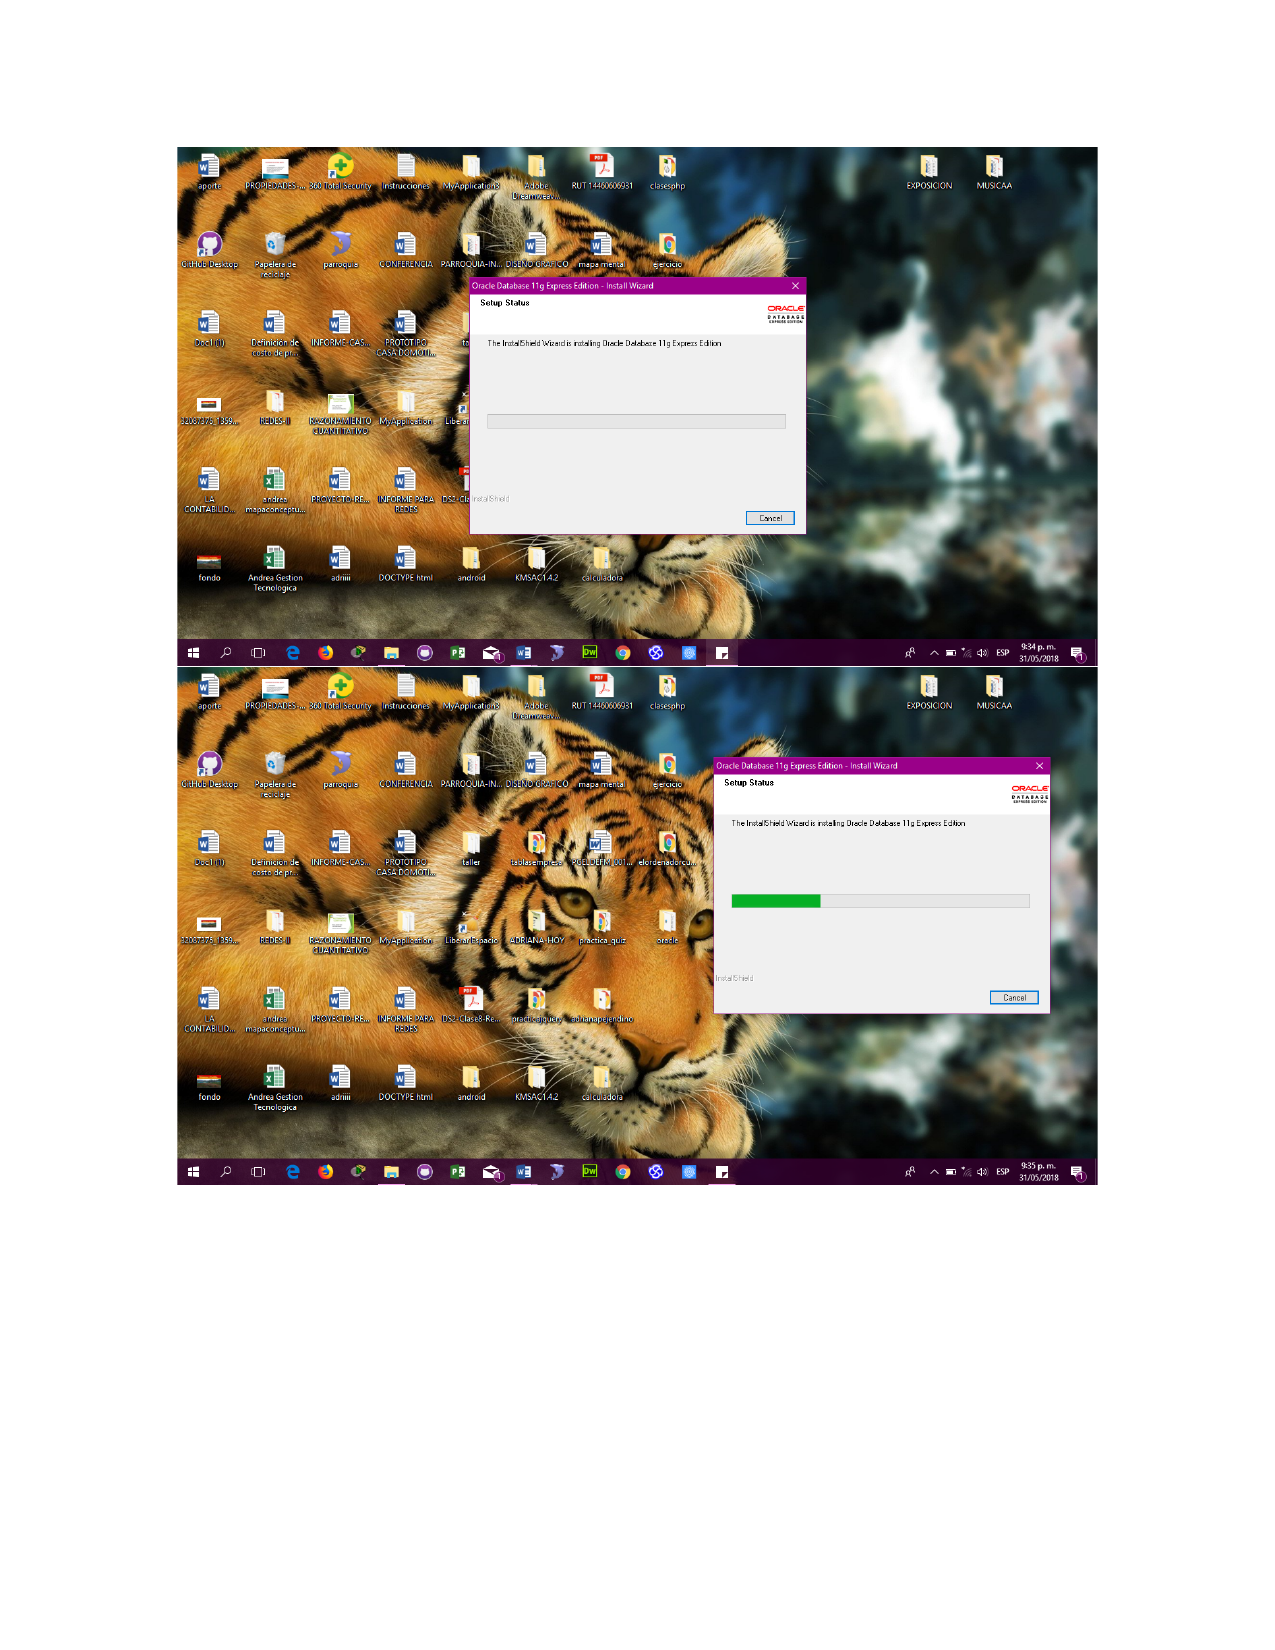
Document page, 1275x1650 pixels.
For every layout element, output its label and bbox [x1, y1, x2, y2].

picture [177, 147, 1098, 666]
picture [177, 667, 1098, 1185]
